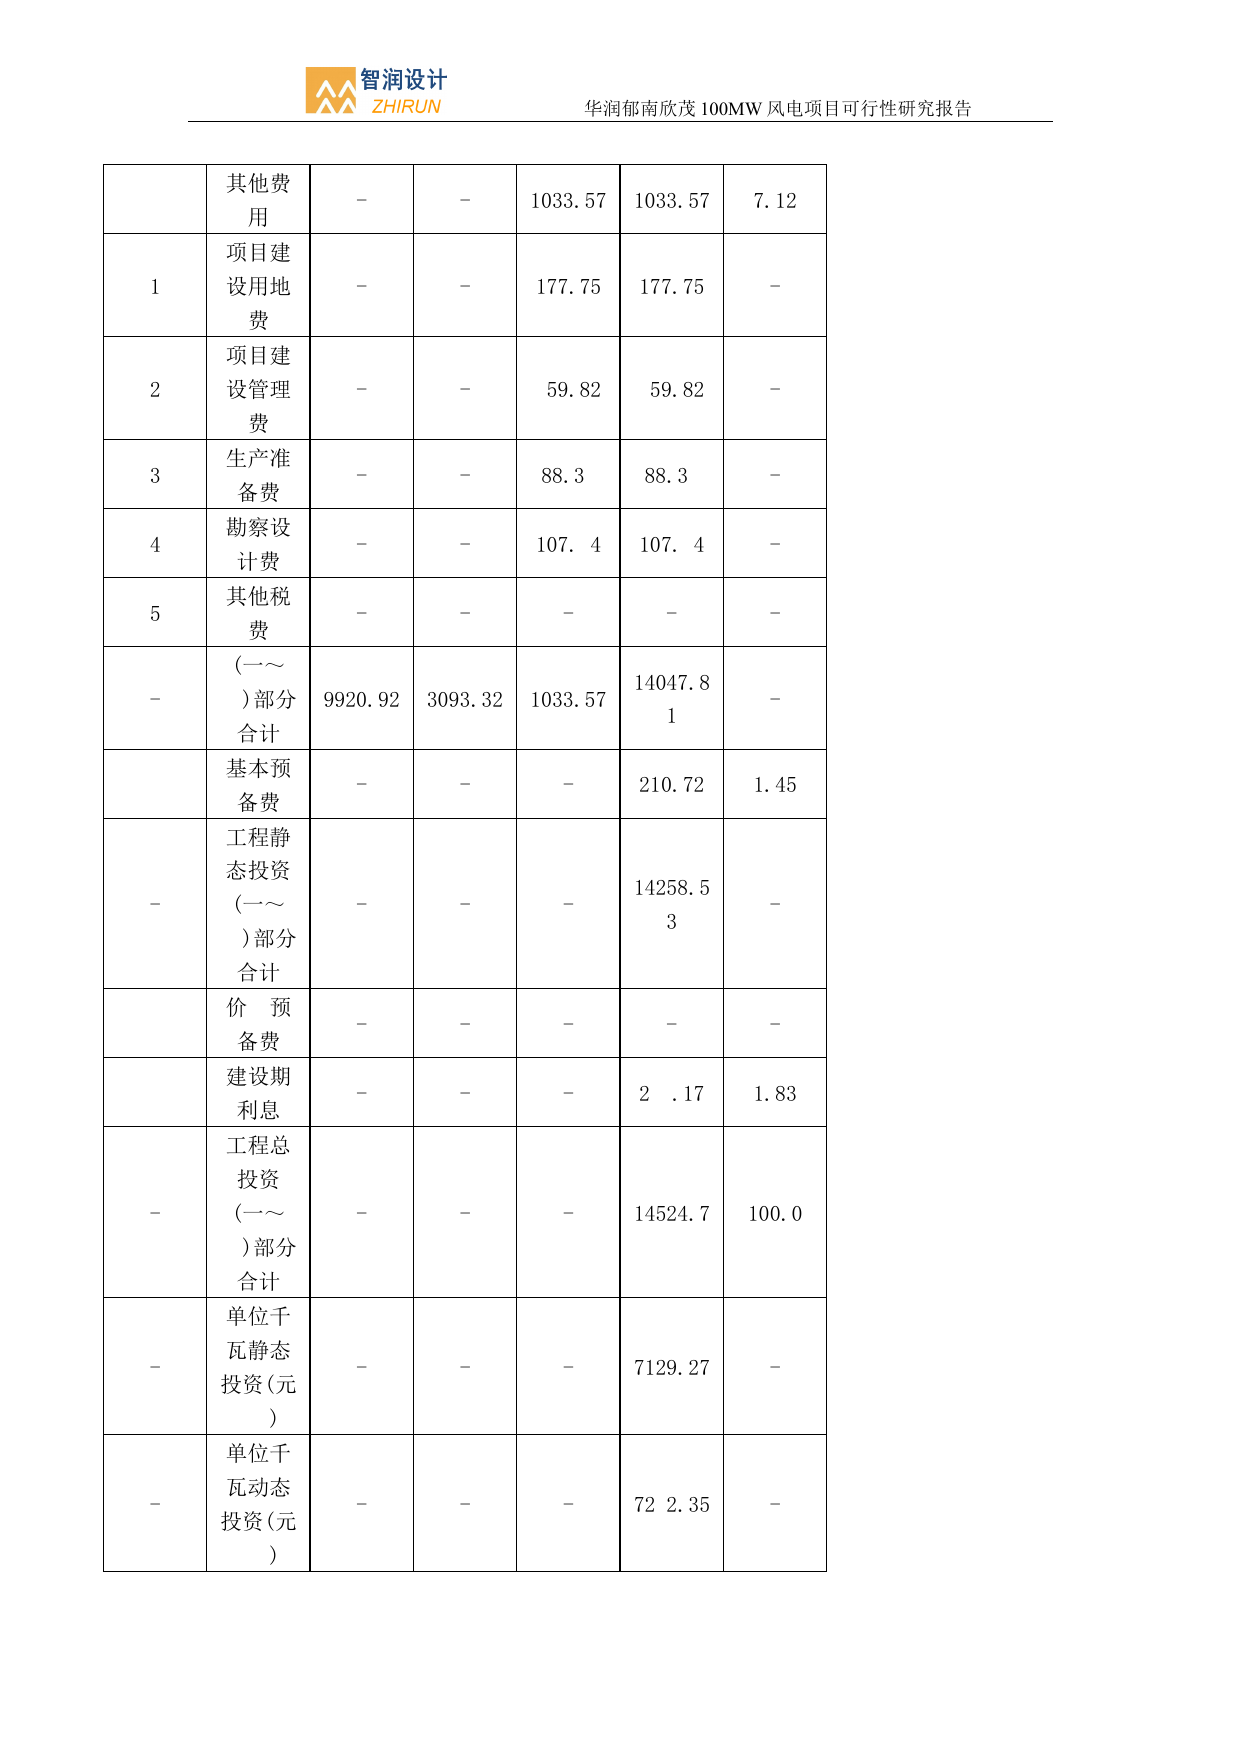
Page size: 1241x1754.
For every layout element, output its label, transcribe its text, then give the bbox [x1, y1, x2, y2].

table_cell 其他费用 [207, 165, 309, 233]
table_cell - [311, 1435, 413, 1571]
table_cell 1.45 [724, 750, 826, 817]
table_cell - [724, 440, 826, 508]
table_cell - [414, 509, 516, 577]
table_cell - [311, 750, 413, 817]
table_cell 266.17 [621, 1058, 723, 1126]
table_cell 五 [104, 750, 206, 817]
table_cell - [104, 819, 206, 988]
table_cell - [724, 1298, 826, 1434]
table_cell - [311, 1127, 413, 1297]
table_cell - [724, 509, 826, 577]
table_cell - [414, 1298, 516, 1434]
table_cell 1033.57 [621, 165, 723, 233]
table_cell 107.64 [621, 509, 723, 577]
table_cell - [104, 1435, 206, 1571]
table_cell 工程总投资(一～七)部分合计 [207, 1127, 309, 1297]
table_cell 其他税费 [207, 578, 309, 646]
table_cell 生产准备费 [207, 440, 309, 508]
table_cell - [311, 1298, 413, 1434]
table_cell - [621, 989, 723, 1057]
table_cell 88.36 [621, 440, 723, 508]
table_cell 1033.57 [517, 647, 619, 748]
table_cell 2 [104, 337, 206, 439]
table_cell 单位千瓦静态投资(元/kW) [207, 1298, 309, 1434]
table_cell 建设期利息 [207, 1058, 309, 1126]
table_cell 单位千瓦动态投资(元/kW) [207, 1435, 309, 1571]
table_cell - [414, 819, 516, 988]
table_cell 14258.53 [621, 819, 723, 988]
table_cell - [311, 819, 413, 988]
table_cell - [311, 1058, 413, 1126]
table_cell - [311, 509, 413, 577]
table_cell 177.75 [517, 234, 619, 336]
table_cell - [517, 578, 619, 646]
table_cell - [414, 1435, 516, 1571]
table_cell - [517, 1435, 619, 1571]
table_cell - [311, 989, 413, 1057]
table_cell 14047.81 [621, 647, 723, 748]
table_cell 价差预备费 [207, 989, 309, 1057]
table_cell - [517, 750, 619, 817]
table_cell - [311, 440, 413, 508]
table_cell - [414, 234, 516, 336]
table_cell - [517, 989, 619, 1057]
table_cell 四 [104, 165, 206, 233]
table_cell 1 [104, 234, 206, 336]
table_cell 项目建设管理费 [207, 337, 309, 439]
table_cell 7129.27 [621, 1298, 723, 1434]
table_cell 1.83 [724, 1058, 826, 1126]
table_cell - [414, 1127, 516, 1297]
table_cell - [414, 337, 516, 439]
table_cell - [724, 989, 826, 1057]
table_cell 177.75 [621, 234, 723, 336]
table_cell - [517, 1298, 619, 1434]
table_cell 14524.7 [621, 1127, 723, 1297]
table_cell - [104, 647, 206, 748]
table_cell - [724, 819, 826, 988]
table_cell - [621, 578, 723, 646]
table_cell 工程静态投资(一～五)部分合计 [207, 819, 309, 988]
table_cell - [724, 578, 826, 646]
table_cell 5 [104, 578, 206, 646]
table_cell - [414, 165, 516, 233]
table_cell 3093.32 [414, 647, 516, 748]
table_cell 4 [104, 509, 206, 577]
table_cell - [311, 337, 413, 439]
table_cell - [104, 1298, 206, 1434]
table_cell - [414, 578, 516, 646]
table_cell (一～四)部分合计 [207, 647, 309, 748]
table_cell 六 [104, 989, 206, 1057]
table_cell 7.12 [724, 165, 826, 233]
table_cell 3 [104, 440, 206, 508]
table_cell - [311, 165, 413, 233]
table_cell 基本预备费 [207, 750, 309, 817]
table_cell 107.64 [517, 509, 619, 577]
table_cell - [724, 1435, 826, 1571]
table_cell 勘察设计费 [207, 509, 309, 577]
table_cell 项目建设用地费 [207, 234, 309, 336]
table_cell - [724, 647, 826, 748]
table_cell - [414, 989, 516, 1057]
table_cell 9920.92 [311, 647, 413, 748]
table_cell 88.36 [517, 440, 619, 508]
table_cell 659.82 [621, 337, 723, 439]
table_cell - [517, 819, 619, 988]
table_cell 7262.35 [621, 1435, 723, 1571]
table_cell - [517, 1127, 619, 1297]
table_cell 七 [104, 1058, 206, 1126]
table_cell - [414, 440, 516, 508]
table_cell - [414, 750, 516, 817]
table_cell - [517, 1058, 619, 1126]
table_cell 210.72 [621, 750, 723, 817]
table_cell 659.82 [517, 337, 619, 439]
table_cell - [414, 1058, 516, 1126]
table_cell - [104, 1127, 206, 1297]
table_cell 1033.57 [517, 165, 619, 233]
table_cell - [311, 234, 413, 336]
picture [305, 65, 448, 115]
table_cell - [311, 578, 413, 646]
table_cell - [724, 234, 826, 336]
table_cell - [724, 337, 826, 439]
table_cell 100.0 [724, 1127, 826, 1297]
